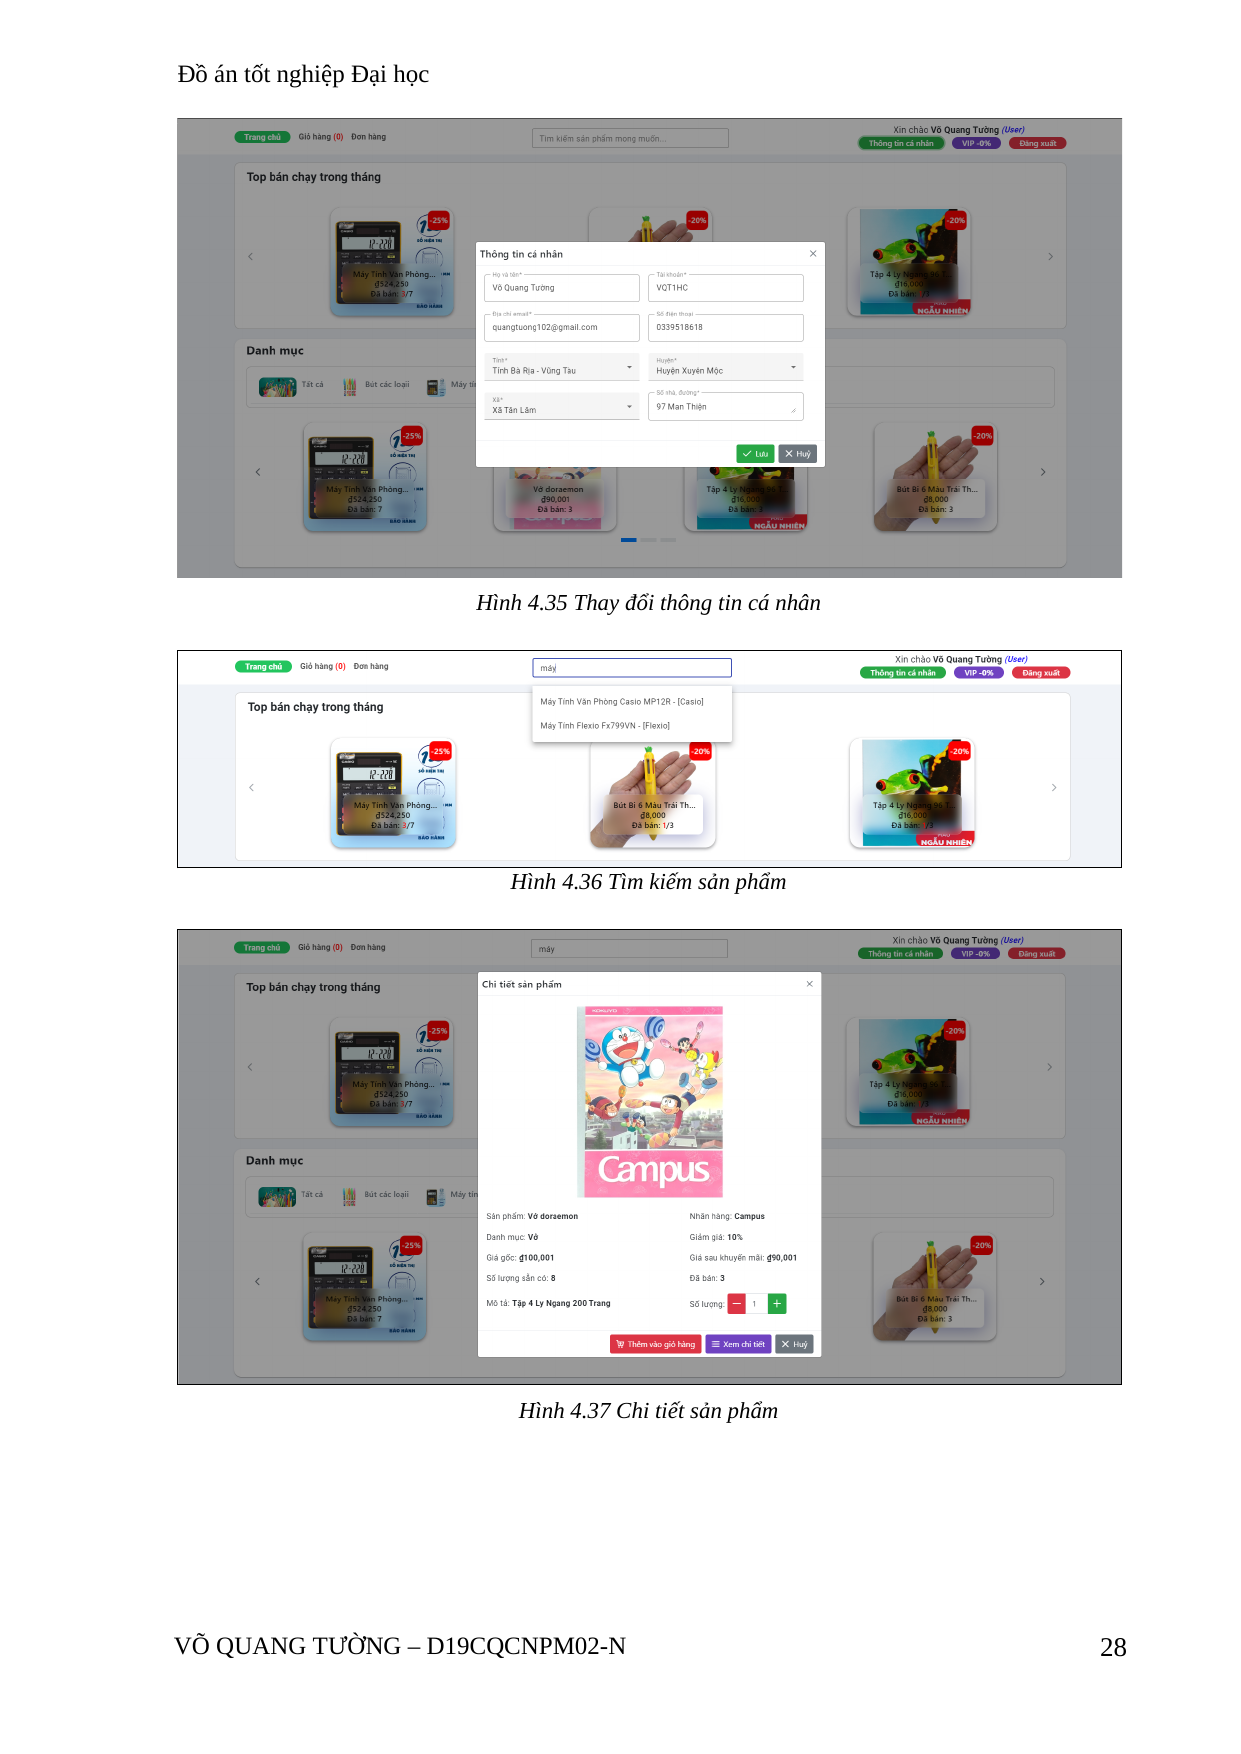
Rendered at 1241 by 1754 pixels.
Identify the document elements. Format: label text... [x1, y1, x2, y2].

picture [178, 930, 1121, 1384]
picture [177, 118, 1123, 578]
picture [178, 651, 1121, 867]
